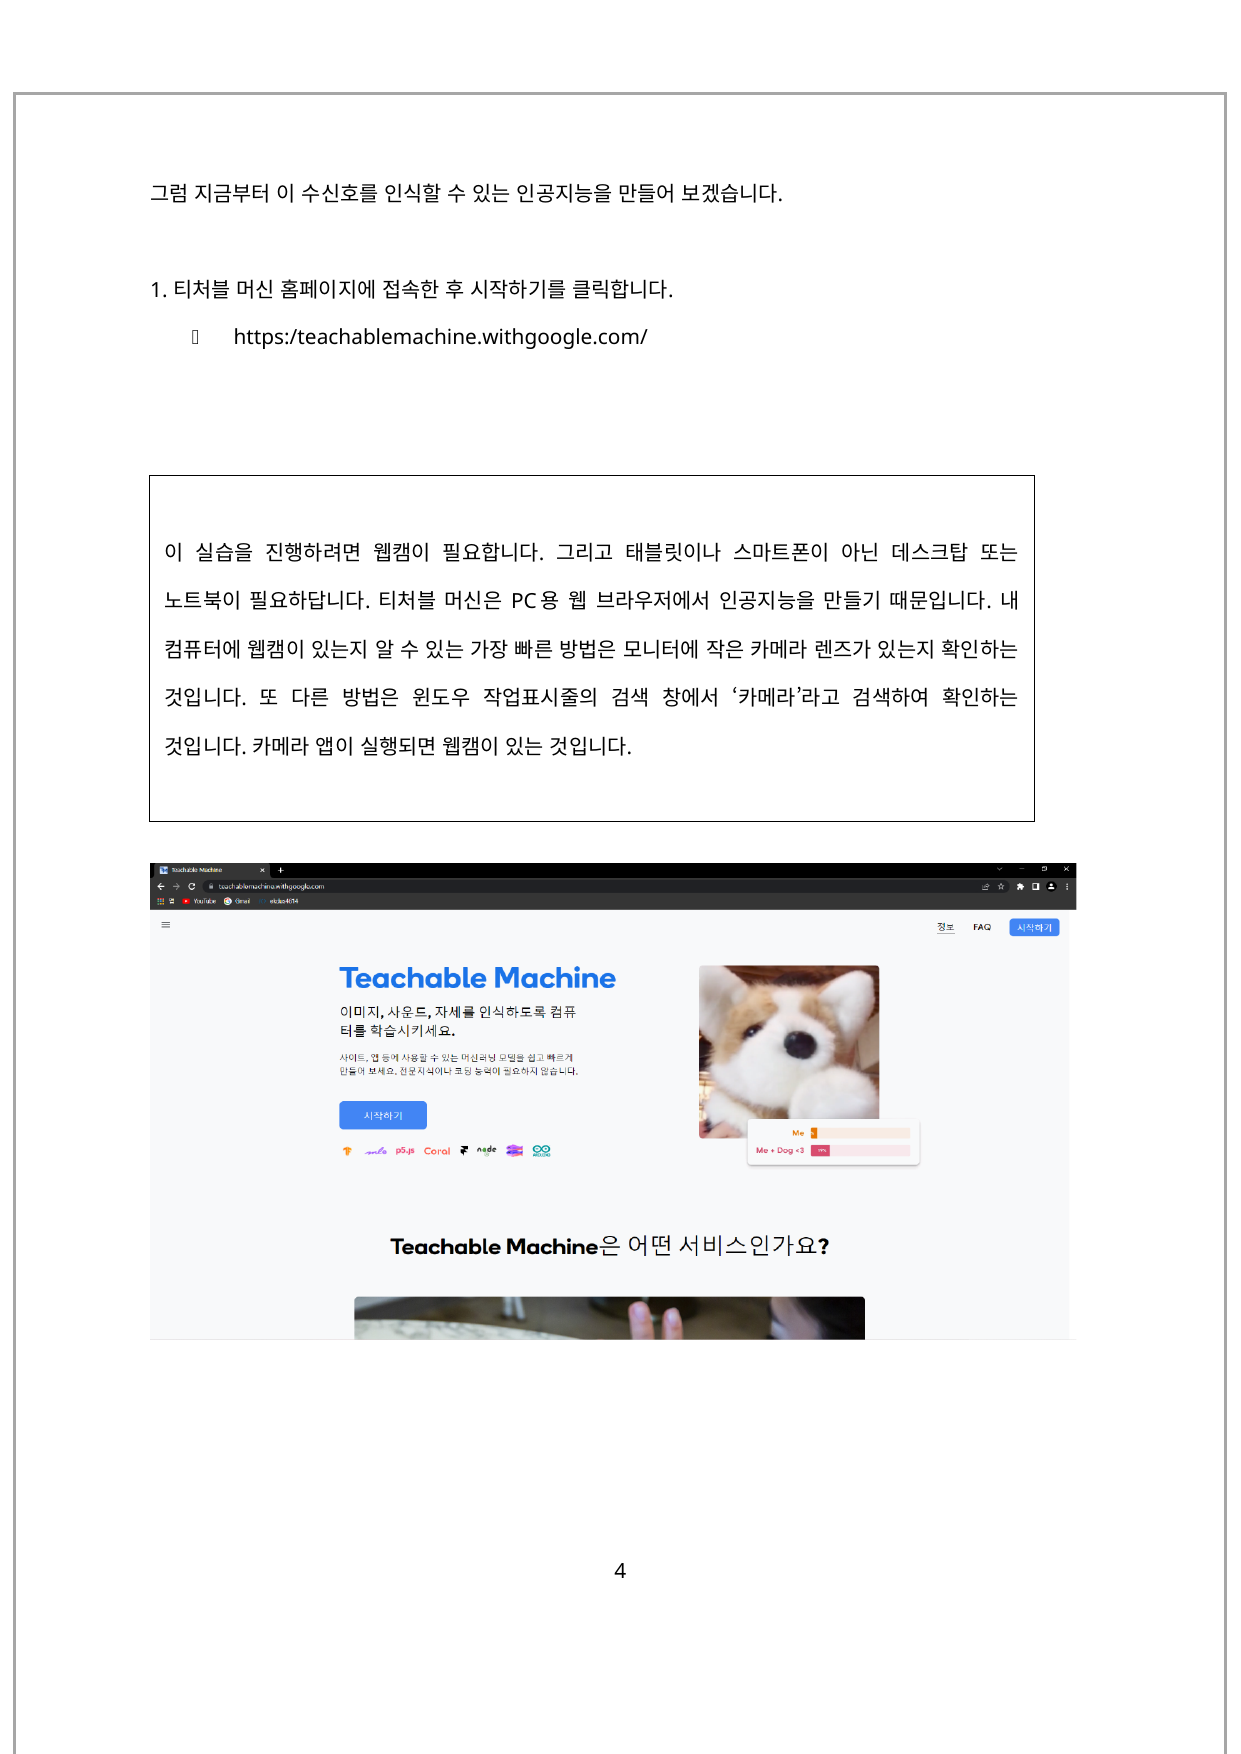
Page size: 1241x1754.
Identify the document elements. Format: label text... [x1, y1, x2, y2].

list https:/teachablemachine.withgoogle.com/ [192, 322, 1090, 351]
picture [150, 863, 1077, 1340]
text 1. 티처블 머신 홈페이지에 접속한 후 시작하기를 클릭합니다. [150, 273, 1090, 303]
text 그럼 지금부터 이 수신호를 인식할 수 있는 인공지능을 만들어 보겠습니다. [150, 177, 1090, 207]
